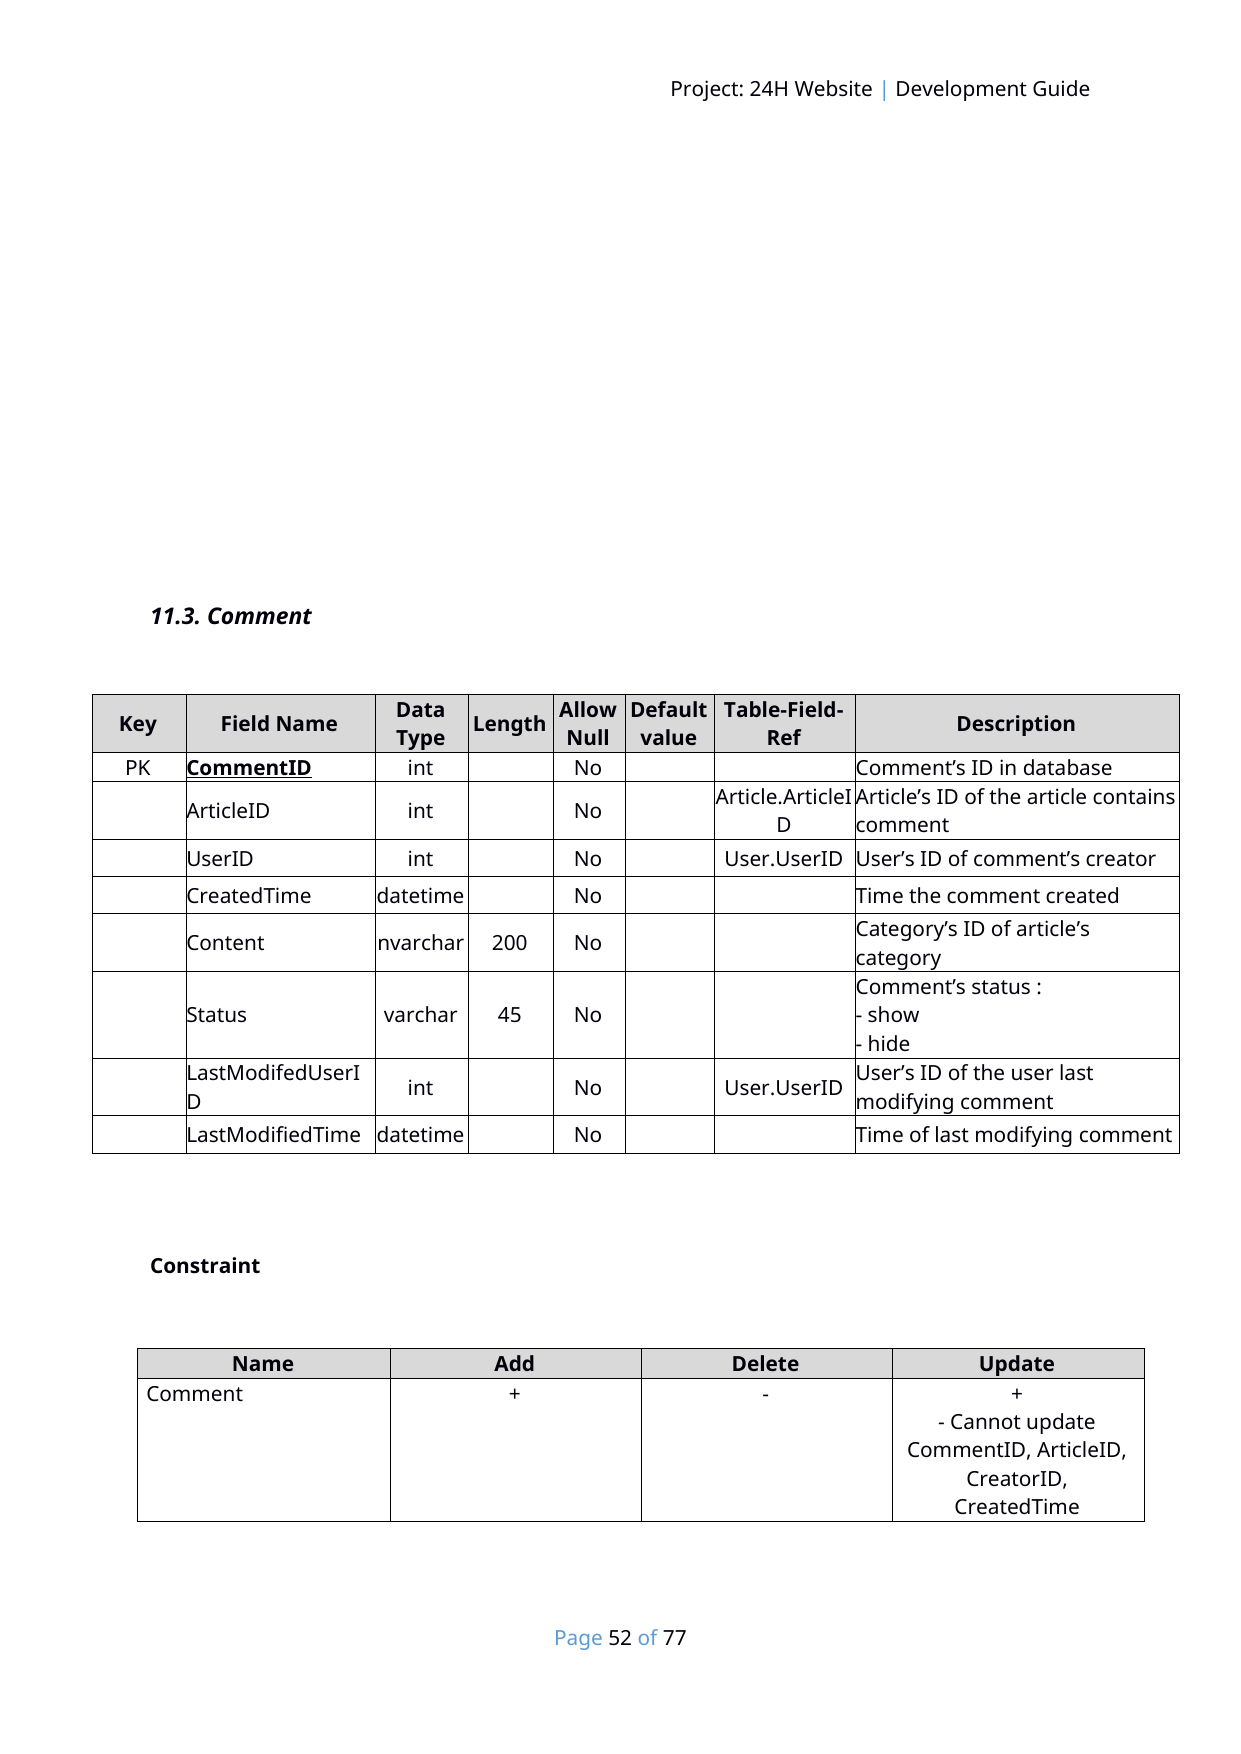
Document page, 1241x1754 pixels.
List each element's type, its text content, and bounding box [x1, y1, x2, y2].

table_cell datetime [376, 877, 468, 913]
table_header Default value [626, 695, 714, 752]
table_cell User.UserID [715, 1059, 855, 1115]
table_header Field Name [187, 695, 375, 752]
table_cell Status [187, 972, 375, 1057]
table_header Name [138, 1349, 390, 1378]
table_cell [469, 782, 553, 839]
table_cell CreatedTime [187, 877, 375, 913]
table_cell Content [187, 914, 375, 971]
table_header Description [856, 695, 1179, 752]
table_header Key [93, 695, 186, 752]
table_cell No [554, 1116, 625, 1152]
table_cell LastModifedUserID [187, 1059, 375, 1115]
table_cell Comment’s ID in database [856, 753, 1179, 781]
table_cell User’s ID of comment’s creator [856, 840, 1179, 876]
table_cell datetime [376, 1116, 468, 1152]
table_cell + - Cannot update CommentID, ArticleID, CreatorID, CreatedTime [893, 1379, 1144, 1521]
table_cell nvarchar [376, 914, 468, 971]
table_cell No [554, 877, 625, 913]
table_cell [626, 782, 714, 839]
table_header Table-Field-Ref [715, 695, 855, 752]
table_cell [469, 877, 553, 913]
table_cell 200 [469, 914, 553, 971]
table_cell [469, 840, 553, 876]
table_cell [93, 840, 186, 876]
table_header Update [893, 1349, 1144, 1378]
table_cell No [554, 1059, 625, 1115]
table_cell [93, 1059, 186, 1115]
table_cell [469, 1116, 553, 1152]
table_cell UserID [187, 840, 375, 876]
table_cell - [642, 1379, 892, 1521]
table_cell [626, 972, 714, 1057]
table_cell [469, 1059, 553, 1115]
table_header Data Type [376, 695, 468, 752]
table_cell [715, 877, 855, 913]
table_cell [626, 753, 714, 781]
table_cell int [376, 753, 468, 781]
table_cell [715, 972, 855, 1057]
table_cell [93, 782, 186, 839]
table_cell [626, 840, 714, 876]
table_cell Category’s ID of article’s category [856, 914, 1179, 971]
table_cell No [554, 914, 625, 971]
table_cell 45 [469, 972, 553, 1057]
table_cell CommentID [187, 753, 375, 781]
table_header Delete [642, 1349, 892, 1378]
table_cell LastModifiedTime [187, 1116, 375, 1152]
table_cell No [554, 782, 625, 839]
table_cell int [376, 782, 468, 839]
table_header Length [469, 695, 553, 752]
table_cell No [554, 972, 625, 1057]
table_cell Time of last modifying comment [856, 1116, 1179, 1152]
table_cell Comment [138, 1379, 390, 1521]
table_cell [626, 1059, 714, 1115]
table_cell Article.ArticleID [715, 782, 855, 839]
table_cell [715, 914, 855, 971]
table_cell int [376, 1059, 468, 1115]
table_cell Comment’s status : - show - hide [856, 972, 1179, 1057]
table_cell PK [93, 753, 186, 781]
table_cell [93, 972, 186, 1057]
table_cell [626, 1116, 714, 1152]
table_cell [626, 877, 714, 913]
table_cell [93, 914, 186, 971]
table_cell + [391, 1379, 641, 1521]
table_cell Article’s ID of the article contains comment [856, 782, 1179, 839]
table_cell varchar [376, 972, 468, 1057]
text Constraint [150, 1251, 1090, 1279]
table_cell No [554, 753, 625, 781]
table_cell Time the comment created [856, 877, 1179, 913]
table_cell int [376, 840, 468, 876]
subtitle 11.3. Comment [150, 600, 1090, 631]
table_cell [715, 1116, 855, 1152]
table_cell User’s ID of the user last modifying comment [856, 1059, 1179, 1115]
table_cell No [554, 840, 625, 876]
table_cell [469, 753, 553, 781]
table_cell User.UserID [715, 840, 855, 876]
table_cell [93, 1116, 186, 1152]
table_cell [715, 753, 855, 781]
table_header Allow Null [554, 695, 625, 752]
table_header Add [391, 1349, 641, 1378]
table_cell ArticleID [187, 782, 375, 839]
table_cell [93, 877, 186, 913]
table_cell [626, 914, 714, 971]
